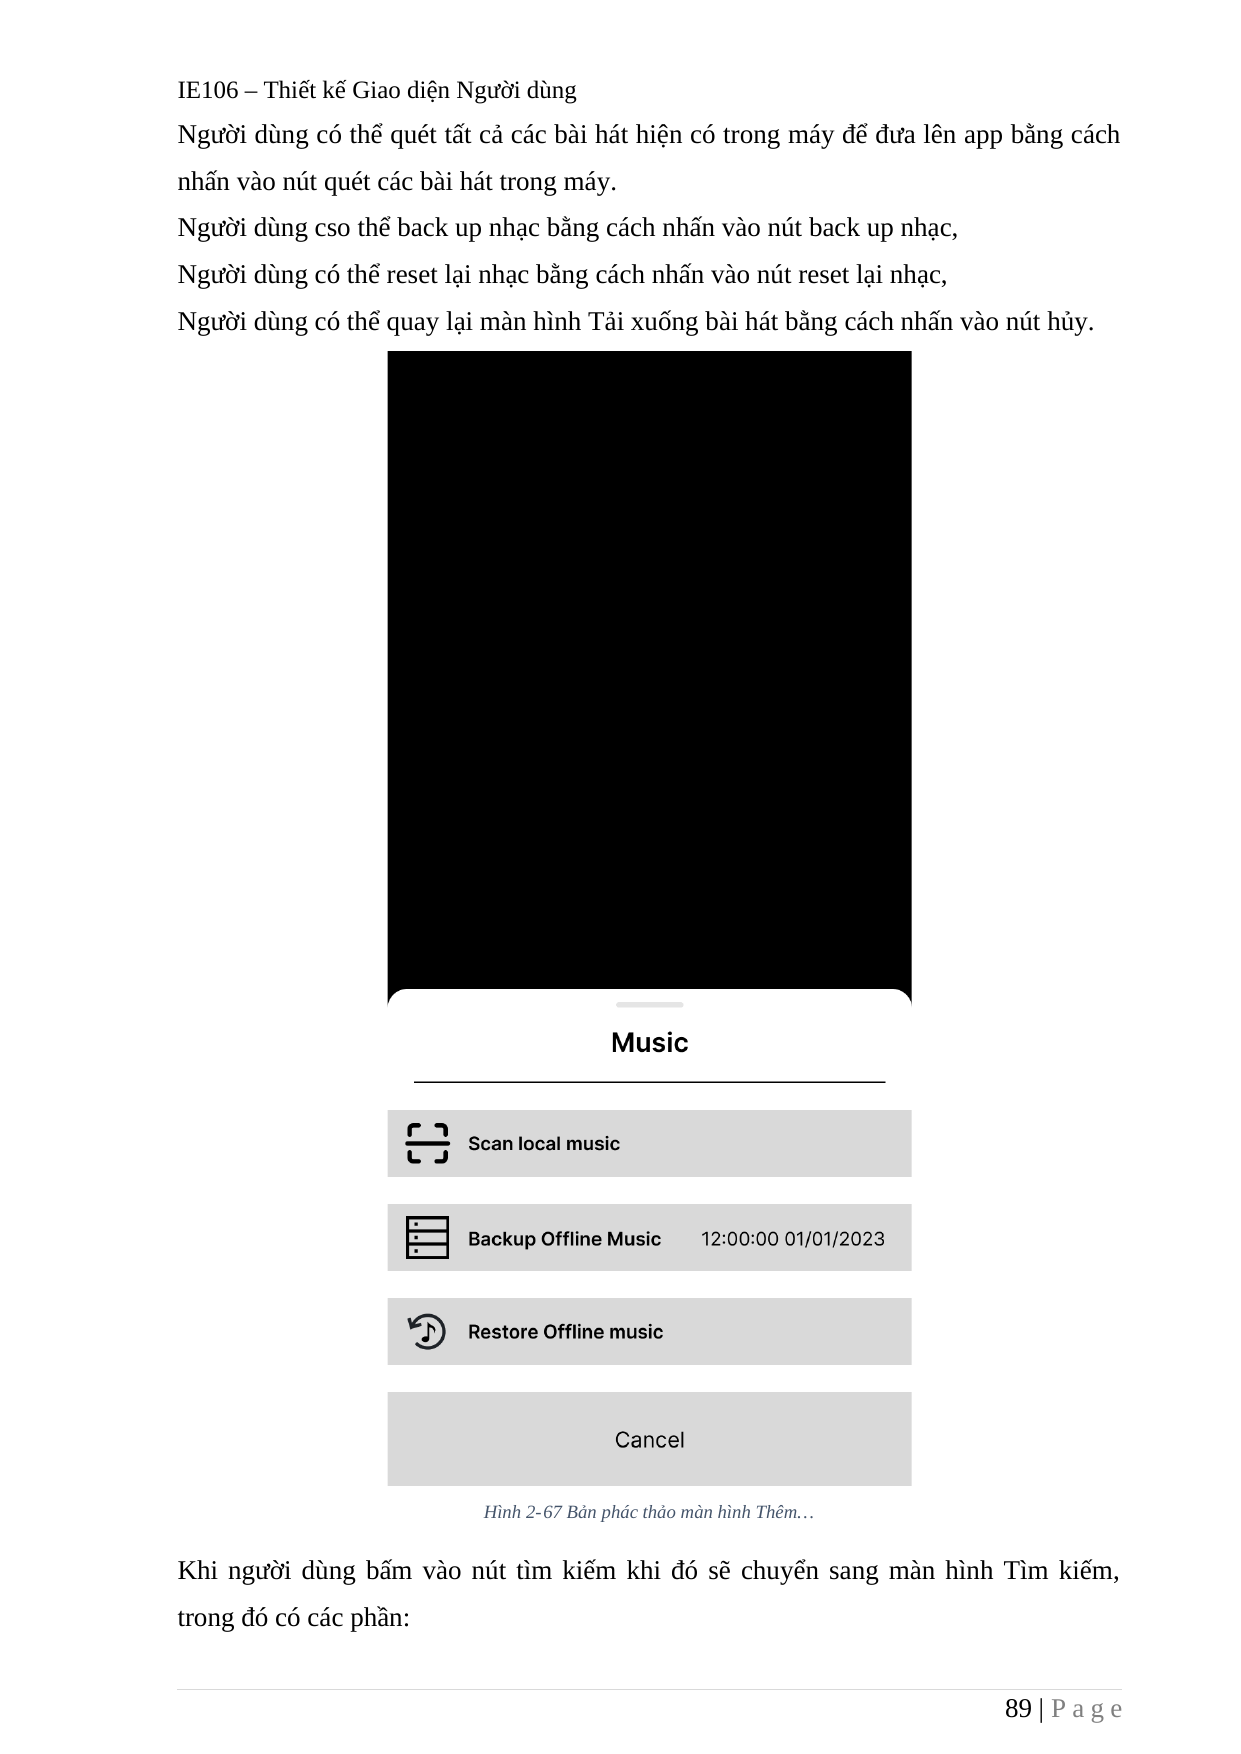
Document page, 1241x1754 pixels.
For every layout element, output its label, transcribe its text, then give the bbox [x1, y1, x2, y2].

text Người dùng có thể quét tất cả các bài hát hiện có trong máy để đưa lên app bằng cách nhấn vào nút quét các bài hát trong máy. [177, 118, 1122, 196]
text Người dùng có thể quay lại màn hình Tải xuống bài hát bằng cách nhấn vào nút hủy. [177, 305, 1122, 336]
picture [387, 351, 912, 1486]
text Người dùng cso thể back up nhạc bằng cách nhấn vào nút back up nhạc, [177, 211, 1122, 243]
text Người dùng có thể reset lại nhạc bằng cách nhấn vào nút reset lại nhạc, [177, 258, 1122, 289]
text Khi người dùng bấm vào nút tìm kiếm khi đó sẽ chuyển sang màn hình Tìm kiếm, trong đó có các phần: [177, 1554, 1122, 1632]
